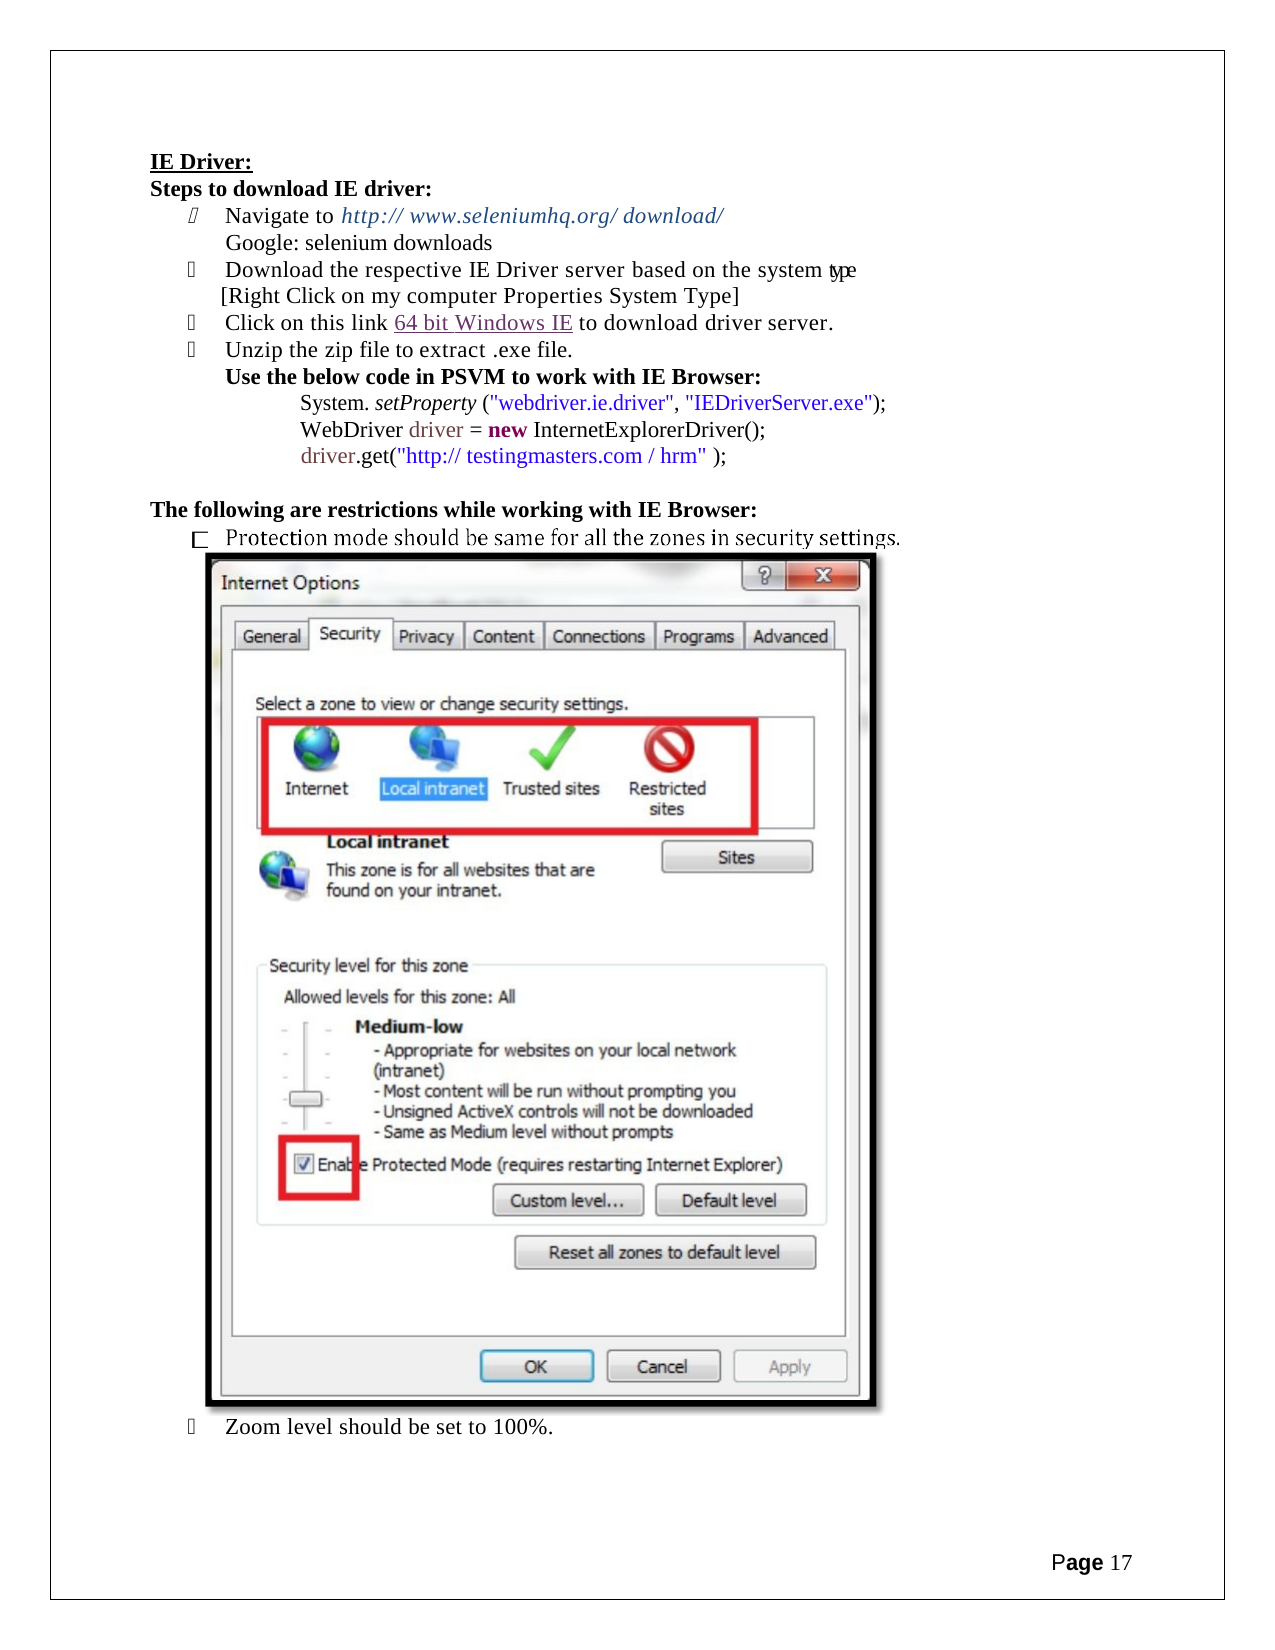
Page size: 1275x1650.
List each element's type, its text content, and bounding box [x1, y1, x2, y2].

text IE Driver: [150, 148, 1223, 175]
text Steps to download IE driver: [150, 175, 1223, 201]
text The following are restrictions while working with IE Browser: [150, 496, 1223, 523]
list Zoom level should be set to 100%. [187, 1415, 1223, 1439]
text System. setProperty ("webdriver.ie.driver", "IEDriverServer.exe"); WebDriver driver = new InternetExplorerDriver(); [300, 389, 964, 442]
list Unzip the zip file to extract .exe file. [187, 336, 1223, 362]
text Google: selenium downloads [225, 229, 1223, 255]
text Use the below code in PSVM to work with IE Browser: [225, 363, 1223, 389]
list Click on this link 64 bit Windows IE to download driver server. [187, 309, 1223, 335]
picture [203, 528, 899, 1416]
list Download the respective IE Driver server based on the system type [Right Click on my computer Properties System Type] [187, 256, 876, 309]
list Navigate to http:// www.seleniumhq.org/ download/ [187, 202, 1223, 228]
text driver.get("http:// testingmasters.com / hrm" ); [301, 443, 1223, 469]
